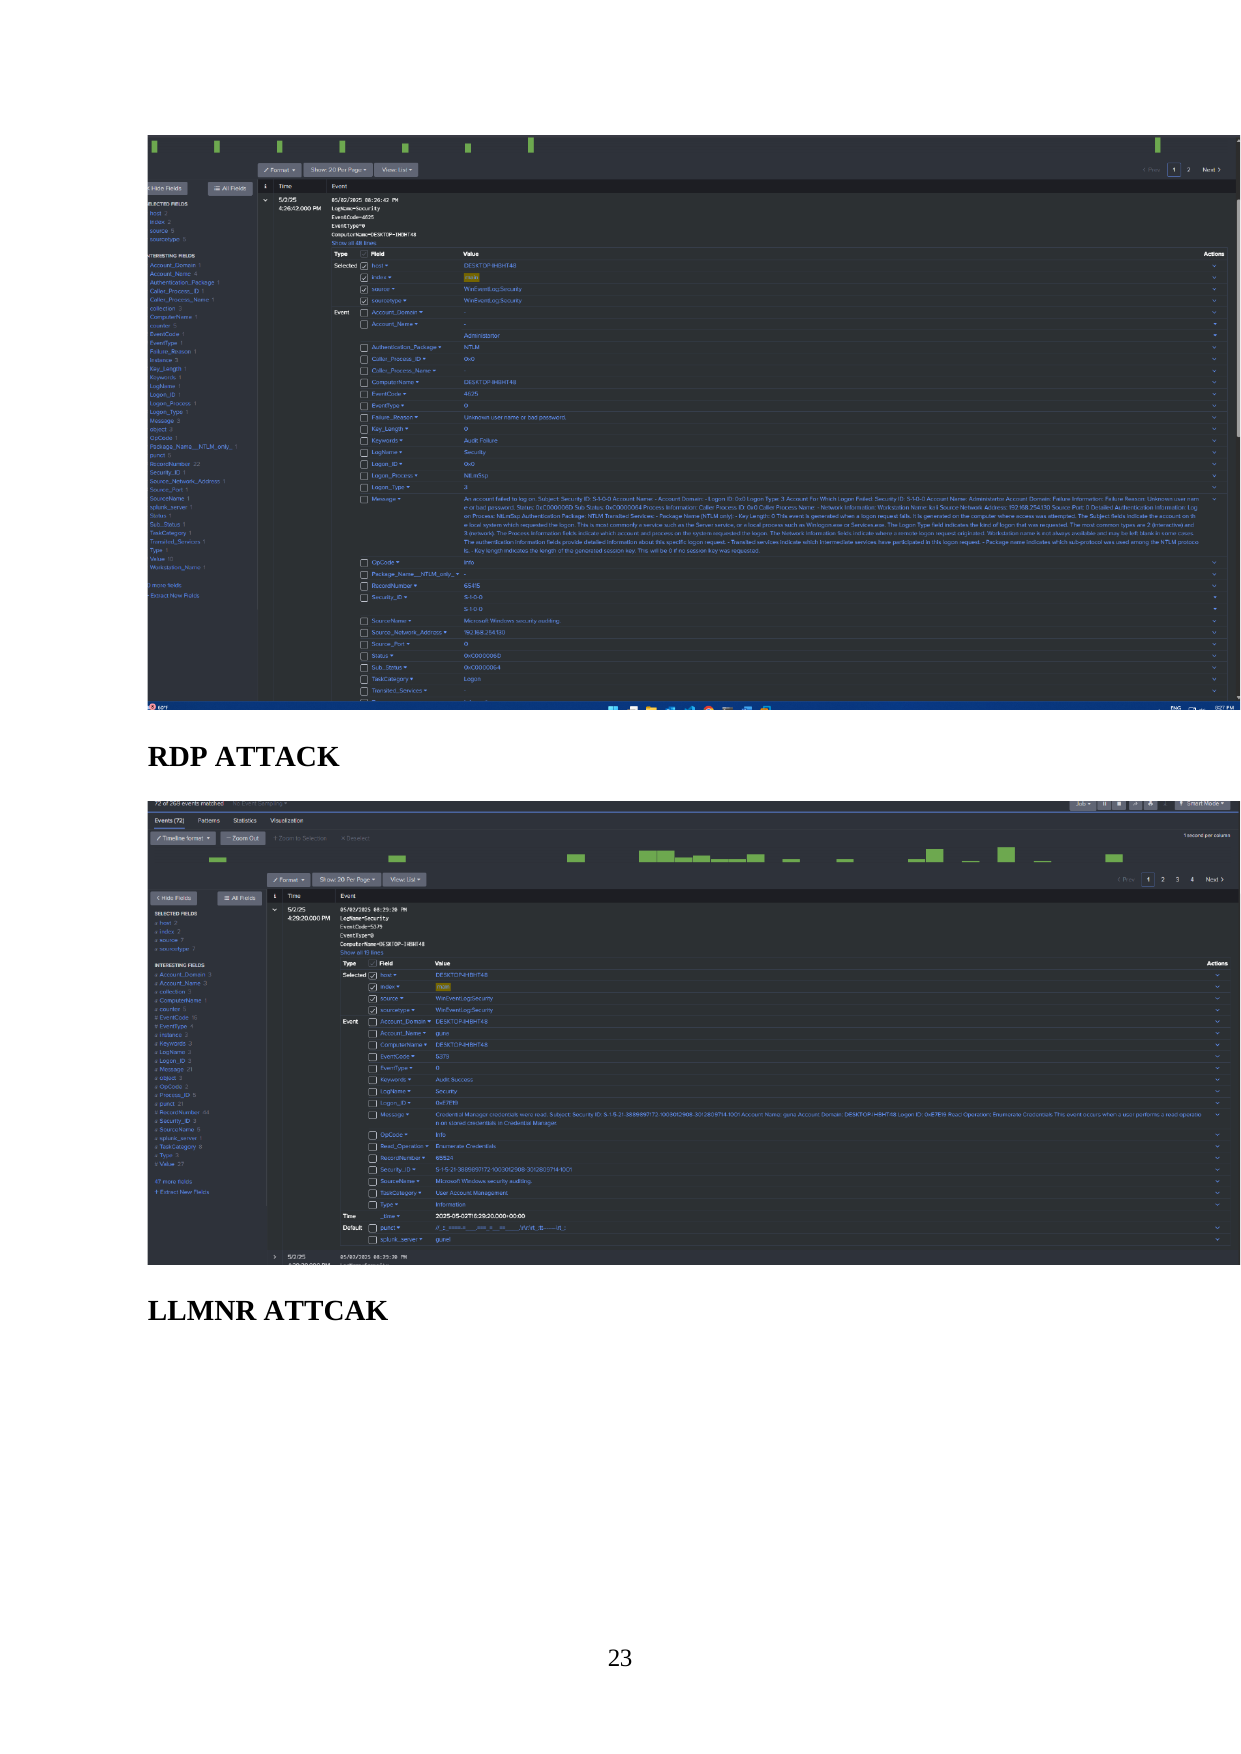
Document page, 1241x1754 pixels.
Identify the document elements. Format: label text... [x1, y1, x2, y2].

picture [147, 801, 1241, 1265]
text RDP ATTACK [148, 739, 1240, 773]
text LLMNR ATTCAK [148, 1293, 1240, 1327]
picture [147, 135, 1241, 710]
